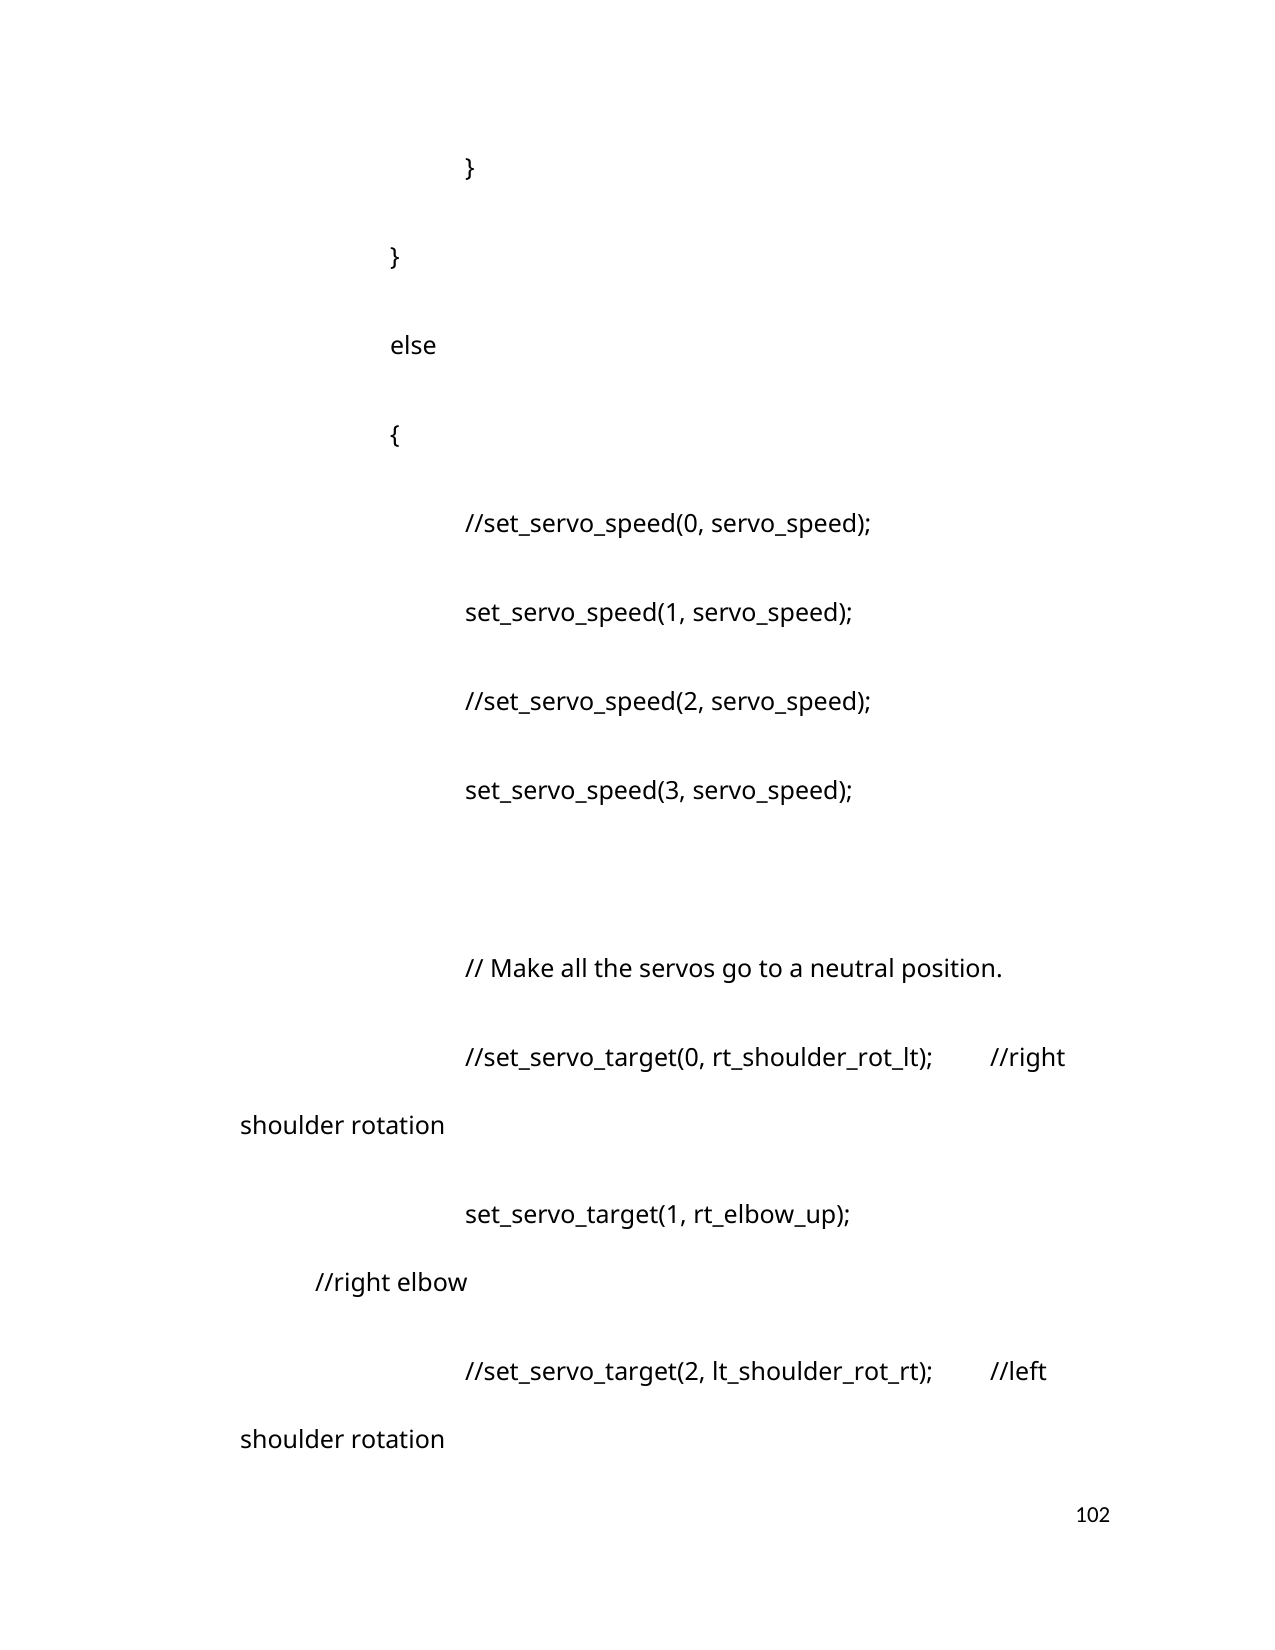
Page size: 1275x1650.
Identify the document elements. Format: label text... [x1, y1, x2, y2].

text //set_servo_speed(0, servo_speed); [240, 506, 1110, 540]
text } [240, 150, 1110, 184]
text else [240, 328, 1110, 362]
text set_servo_speed(1, servo_speed); [240, 595, 1110, 629]
text //set_servo_target(2, lt_shoulder_rot_rt); //left shoulder rotation [240, 1354, 1110, 1456]
text set_servo_target(1, rt_elbow_up); //right elbow [240, 1197, 1110, 1299]
text } [240, 239, 1110, 273]
text //set_servo_target(0, rt_shoulder_rot_lt); //right shoulder rotation [240, 1039, 1110, 1142]
text { [240, 417, 1110, 451]
text //set_servo_speed(2, servo_speed); [240, 684, 1110, 718]
text // Make all the servos go to a neutral position. [240, 951, 1110, 985]
text set_servo_speed(3, servo_speed); [240, 773, 1110, 807]
